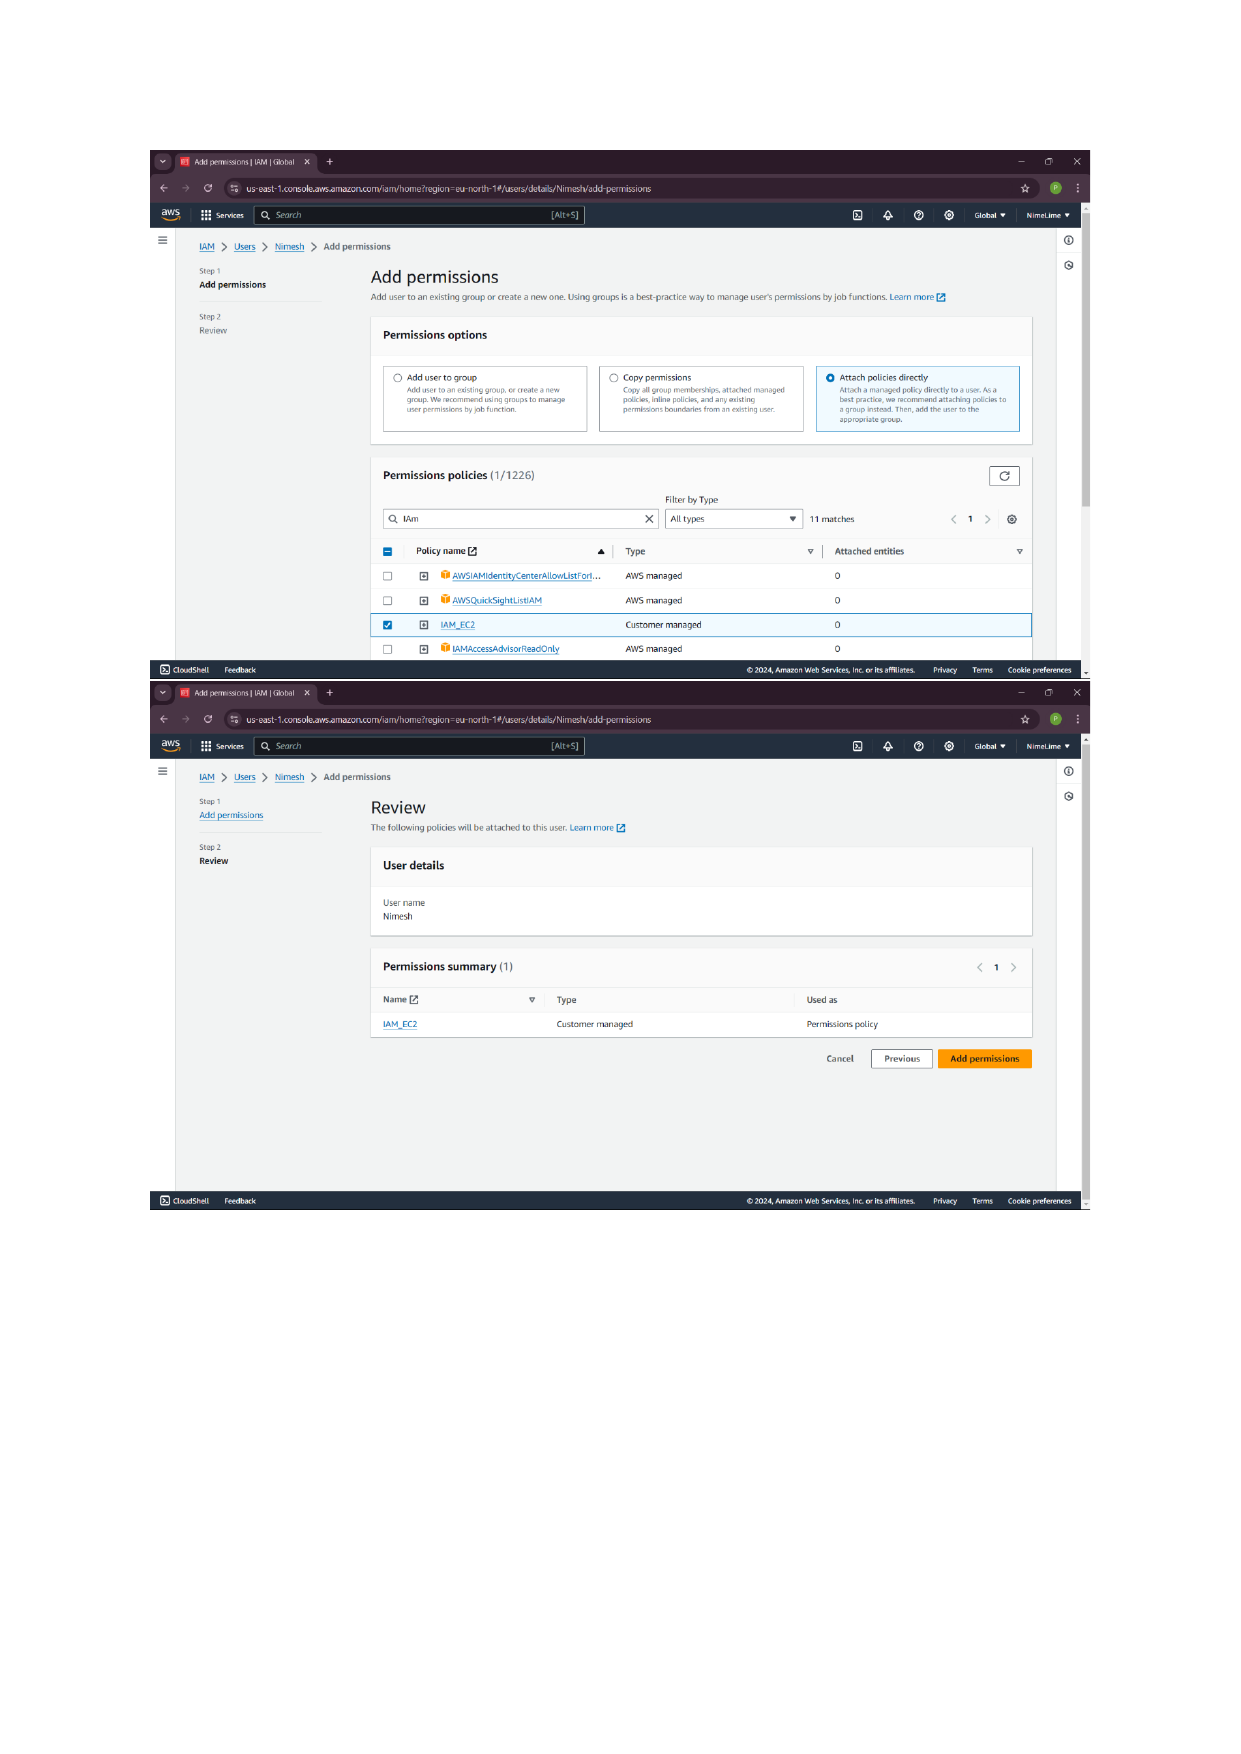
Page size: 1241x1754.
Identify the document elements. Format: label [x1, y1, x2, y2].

picture [150, 150, 1091, 679]
picture [150, 681, 1091, 1210]
